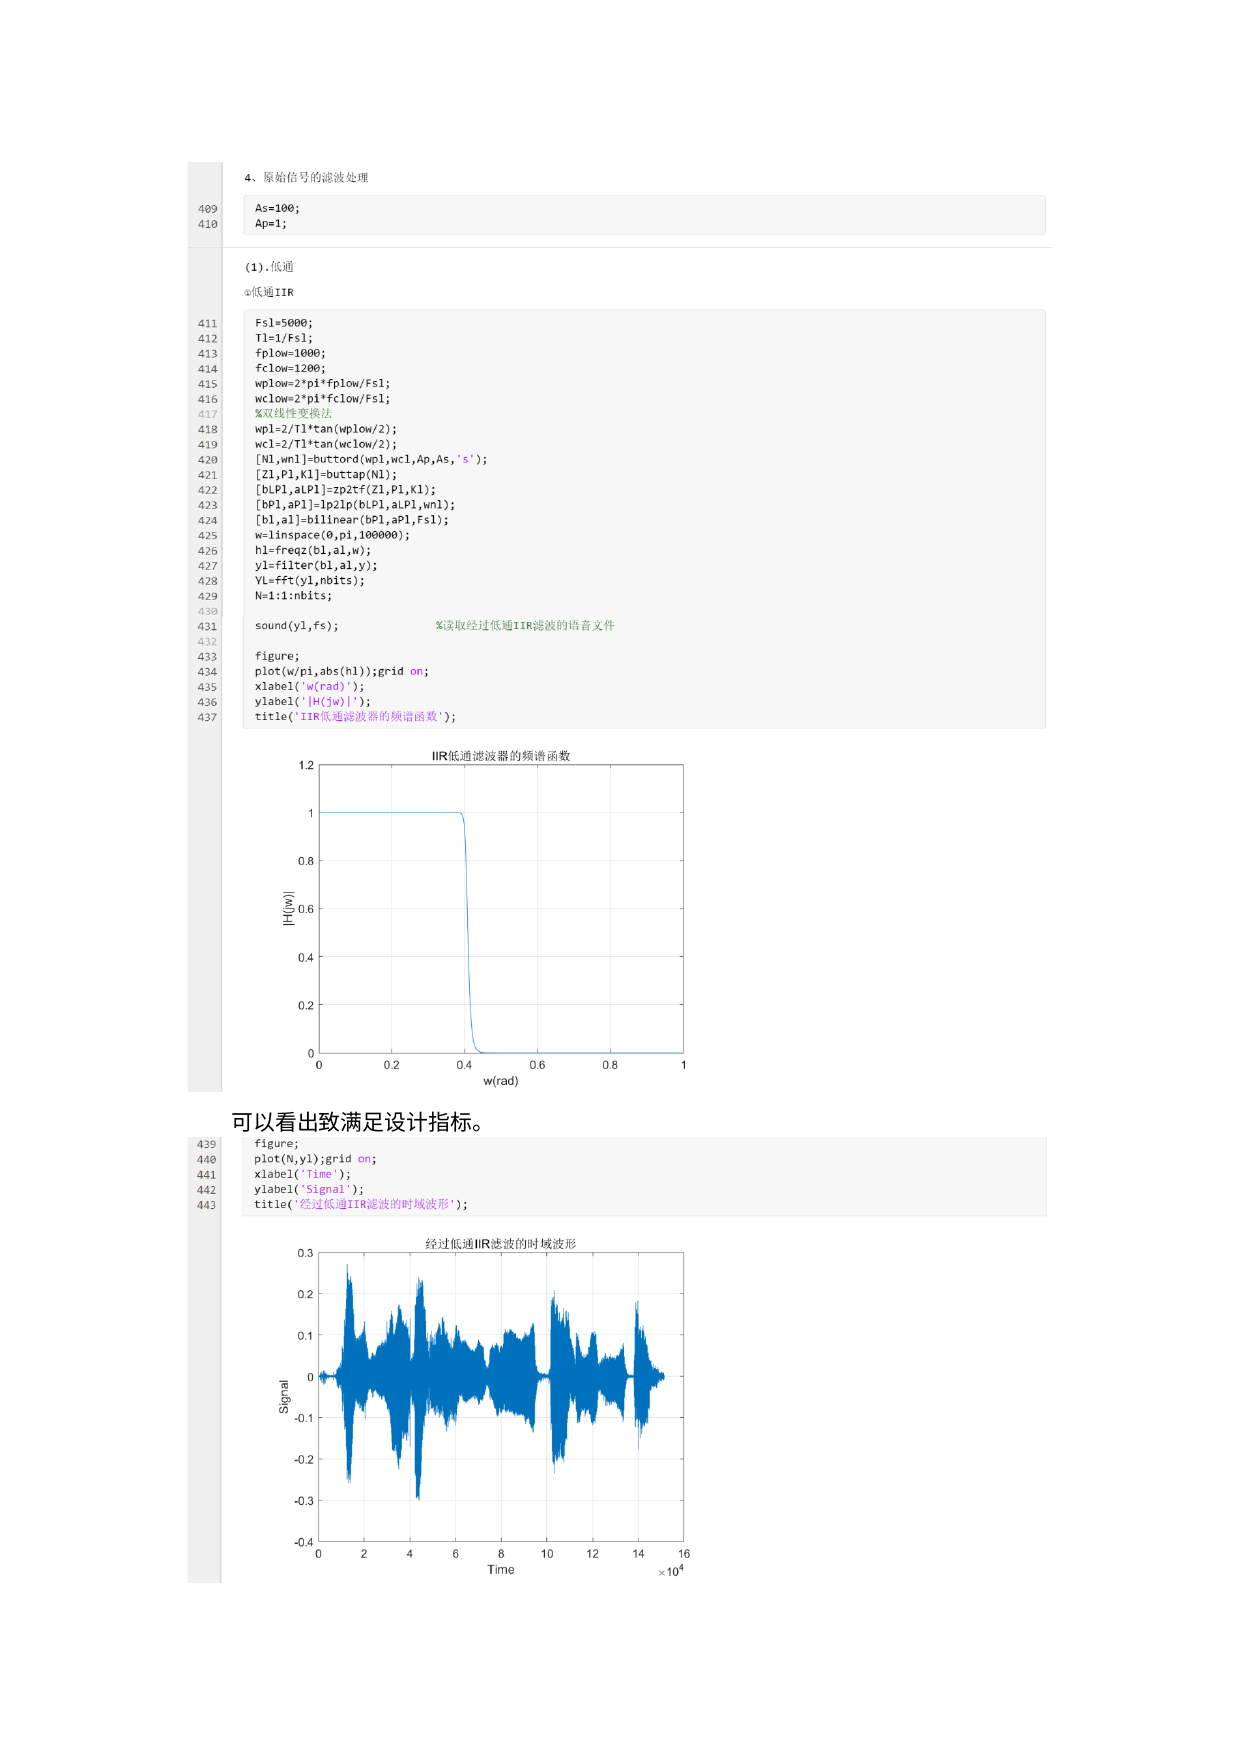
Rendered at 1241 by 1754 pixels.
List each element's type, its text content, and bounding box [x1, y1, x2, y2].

picture [187, 162, 1053, 1092]
text 可以看出致满足设计指标。 [187, 1104, 1053, 1137]
picture [187, 1137, 1053, 1583]
